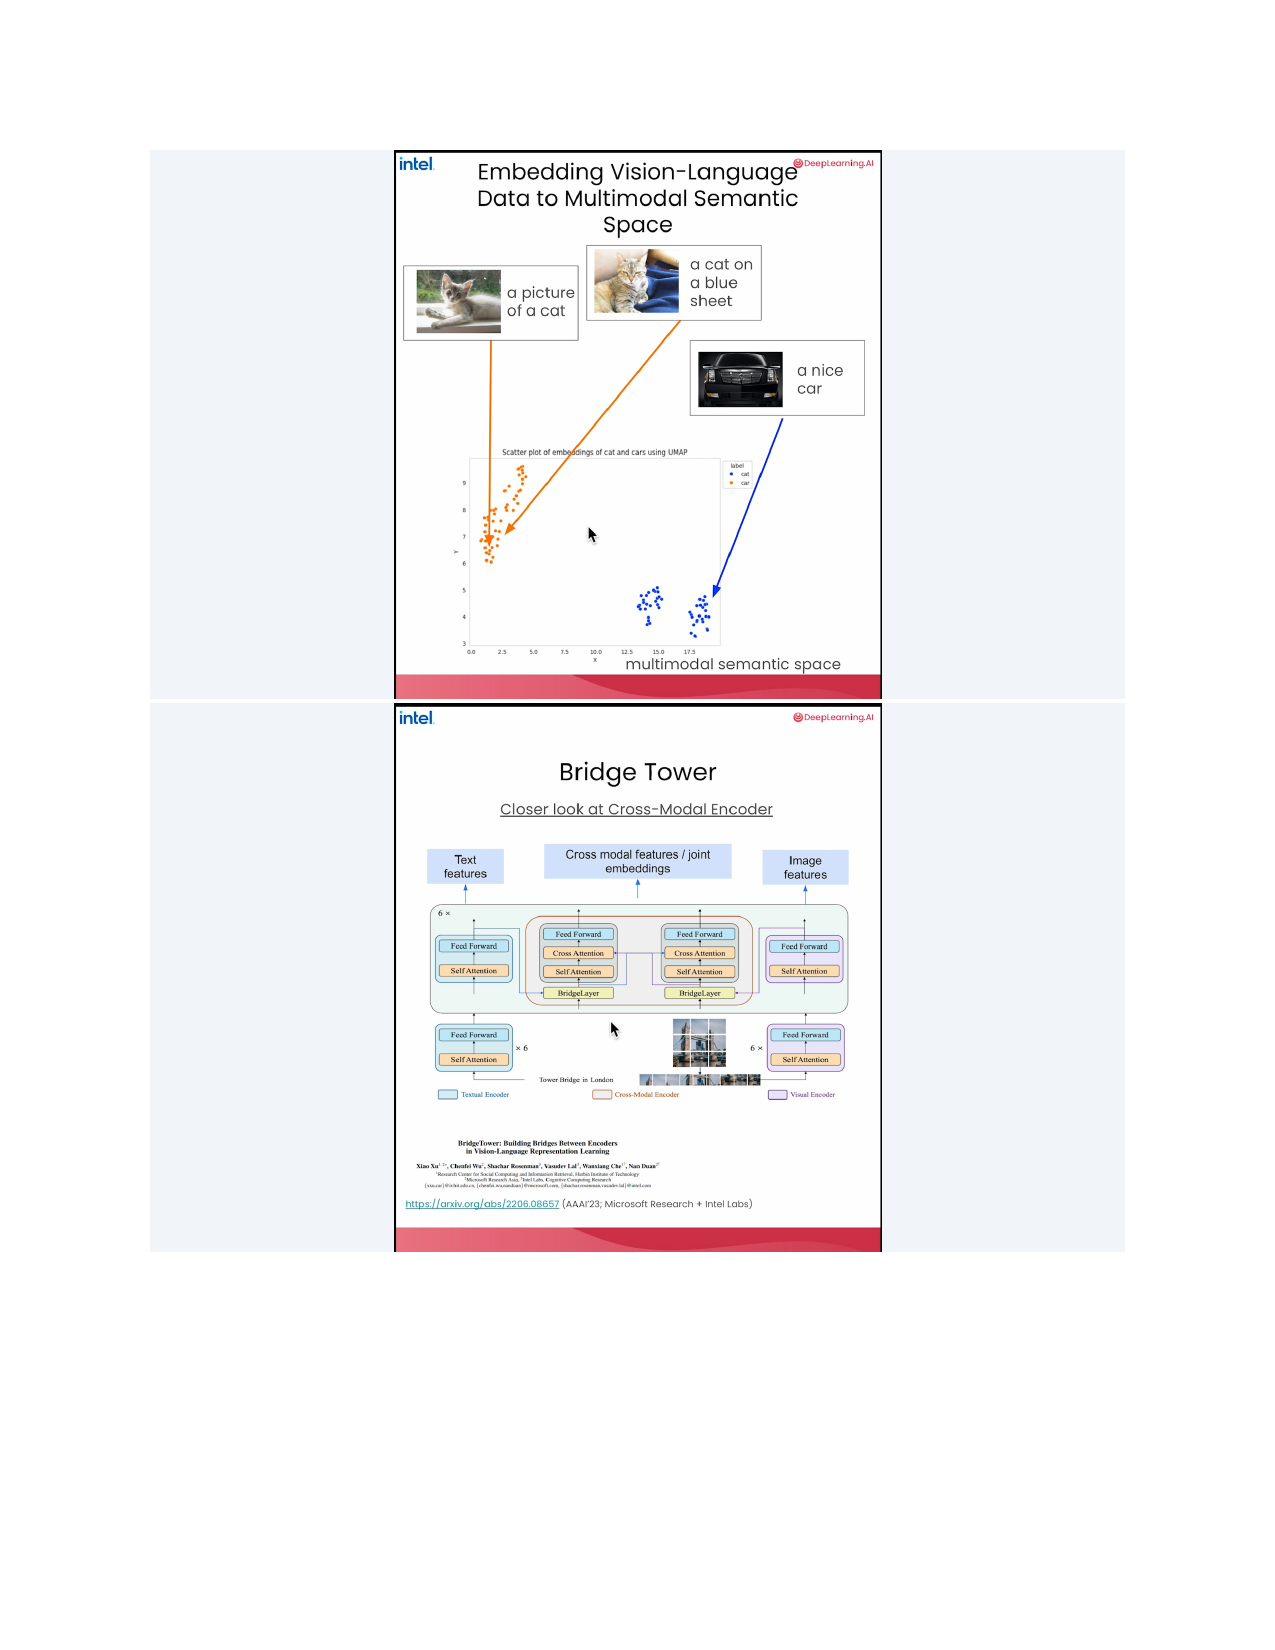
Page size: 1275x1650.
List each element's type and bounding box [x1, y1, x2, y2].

picture [150, 150, 1125, 699]
picture [150, 703, 1125, 1252]
